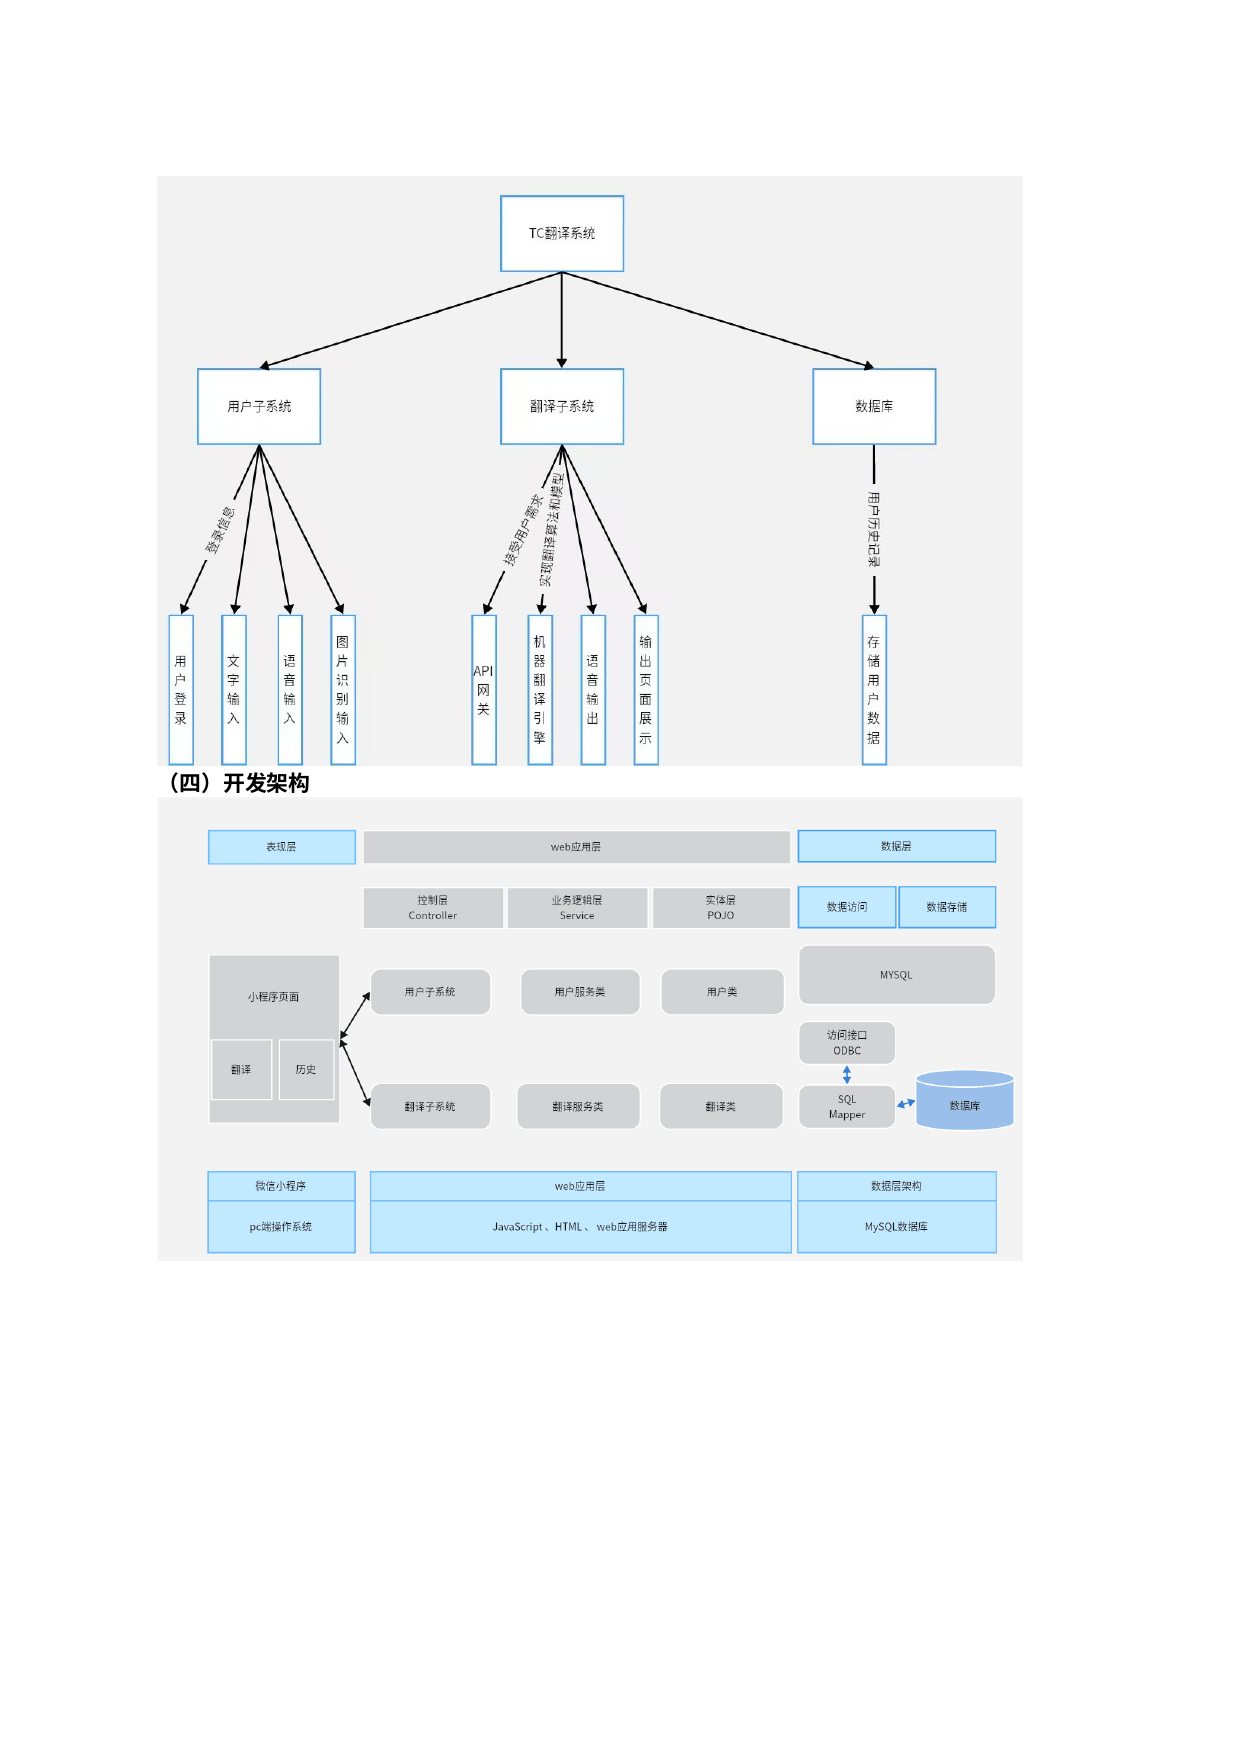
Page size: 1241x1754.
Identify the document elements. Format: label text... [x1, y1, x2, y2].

text （四）开发架构 [157, 766, 1093, 798]
picture [157, 797, 1023, 1261]
picture [157, 176, 1023, 766]
